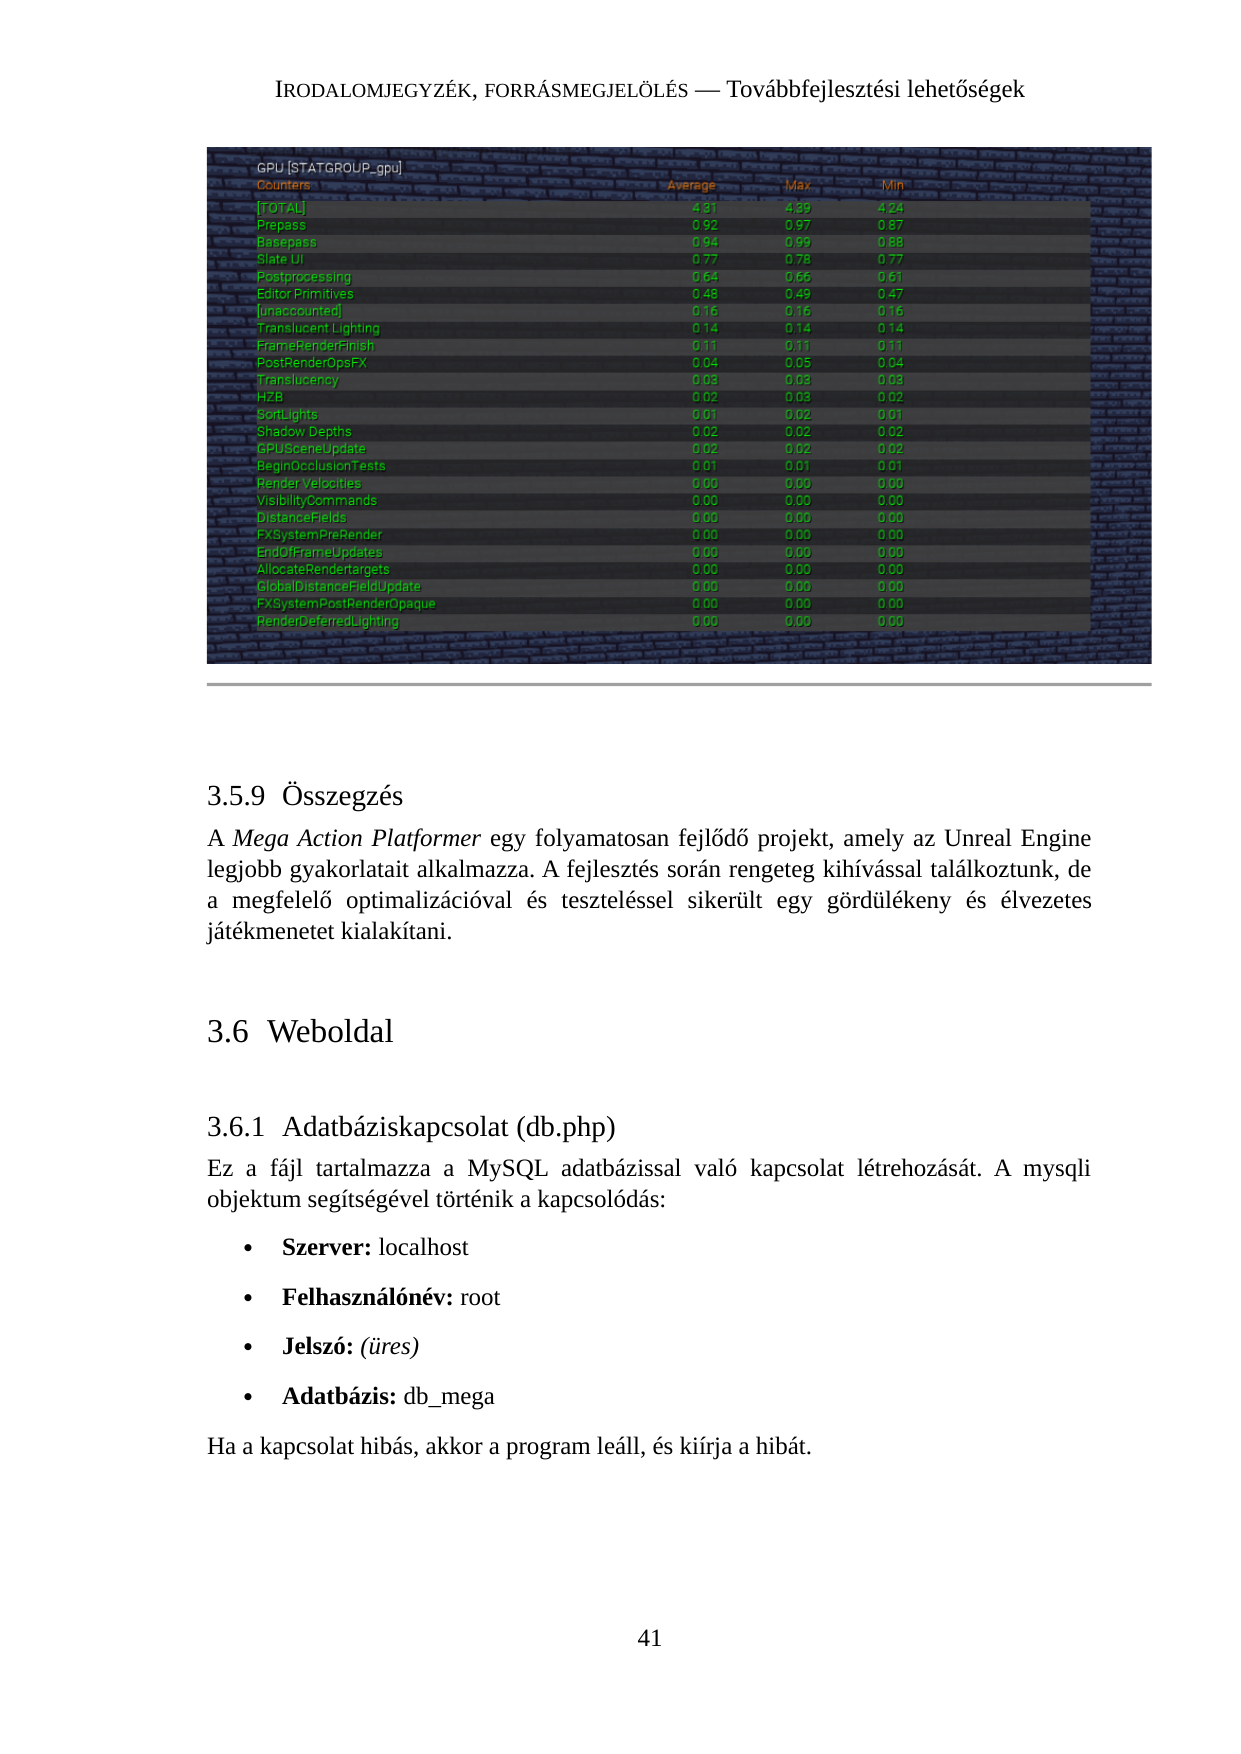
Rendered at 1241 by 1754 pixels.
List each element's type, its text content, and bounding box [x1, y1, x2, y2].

subtitle Adatbáziskapcsolat (db.php) [207, 1109, 1092, 1142]
text Ha a kapcsolat hibás, akkor a program leáll, és kiírja a hibát. [207, 1431, 1092, 1459]
subtitle Weboldal [207, 1011, 1092, 1050]
text A Mega Action Platformer egy folyamatosan fejlődő projekt, amely az Unreal Engine legjobb gyakorlatait alkalmazza. A fejlesztés során rengeteg kihívással találkoztunk, de a megfelelő optimalizációval és teszteléssel sikerült egy gördülékeny és élvezetes játékmenetet kialakítani. [207, 823, 1092, 945]
picture [206, 147, 1152, 664]
text Ez a fájl tartalmazza a MySQL adatbázissal való kapcsolat létrehozását. A mysqli objektum segítségével történik a kapcsolódás: [207, 1153, 1092, 1213]
list Jelszó: (üres) [244, 1331, 1092, 1360]
subtitle Összegzés [207, 778, 1092, 812]
list Felhasználónév: root [244, 1282, 1092, 1310]
list Szerver: localhost [244, 1232, 1092, 1261]
list Adatbázis: db_mega [244, 1381, 1092, 1410]
